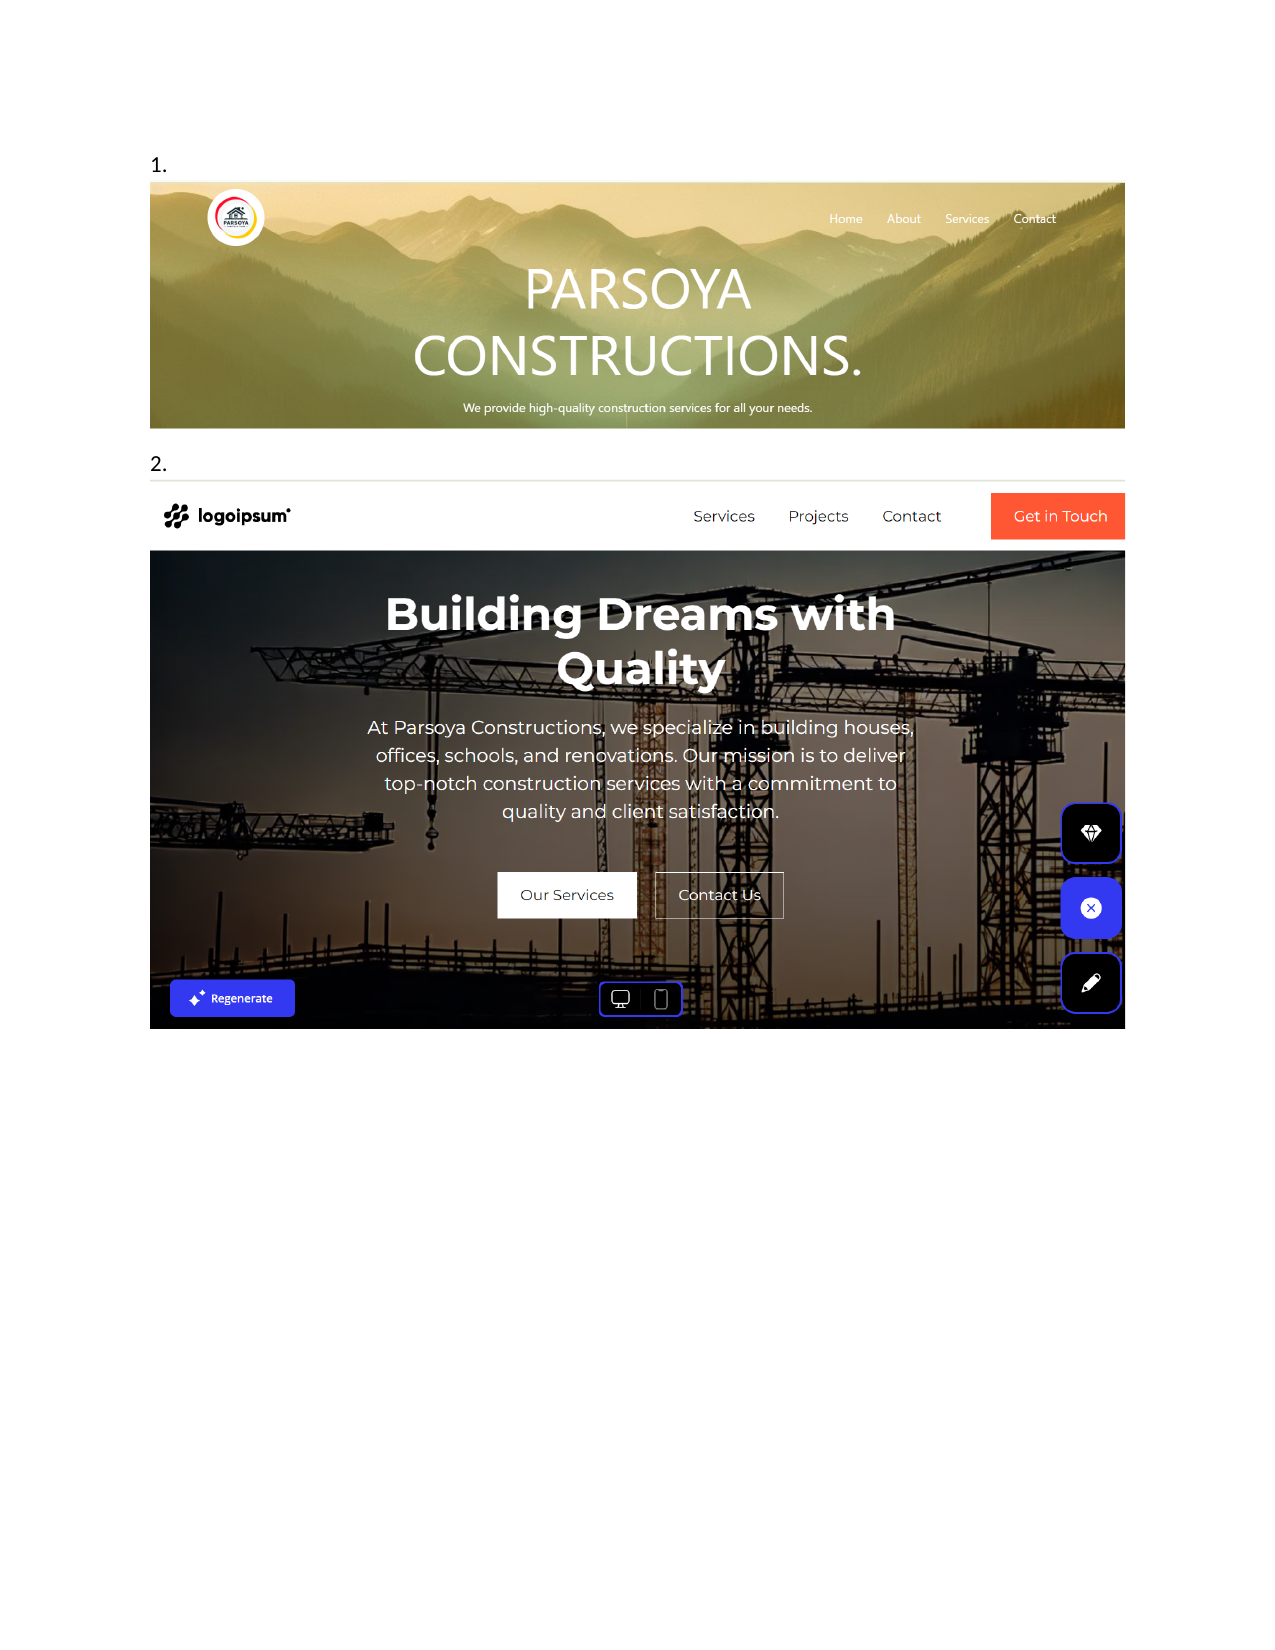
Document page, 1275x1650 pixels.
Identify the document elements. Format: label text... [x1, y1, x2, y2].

picture [150, 180, 1125, 430]
text 2. [150, 449, 1125, 479]
picture [150, 479, 1125, 1029]
text 1. [150, 150, 1125, 180]
